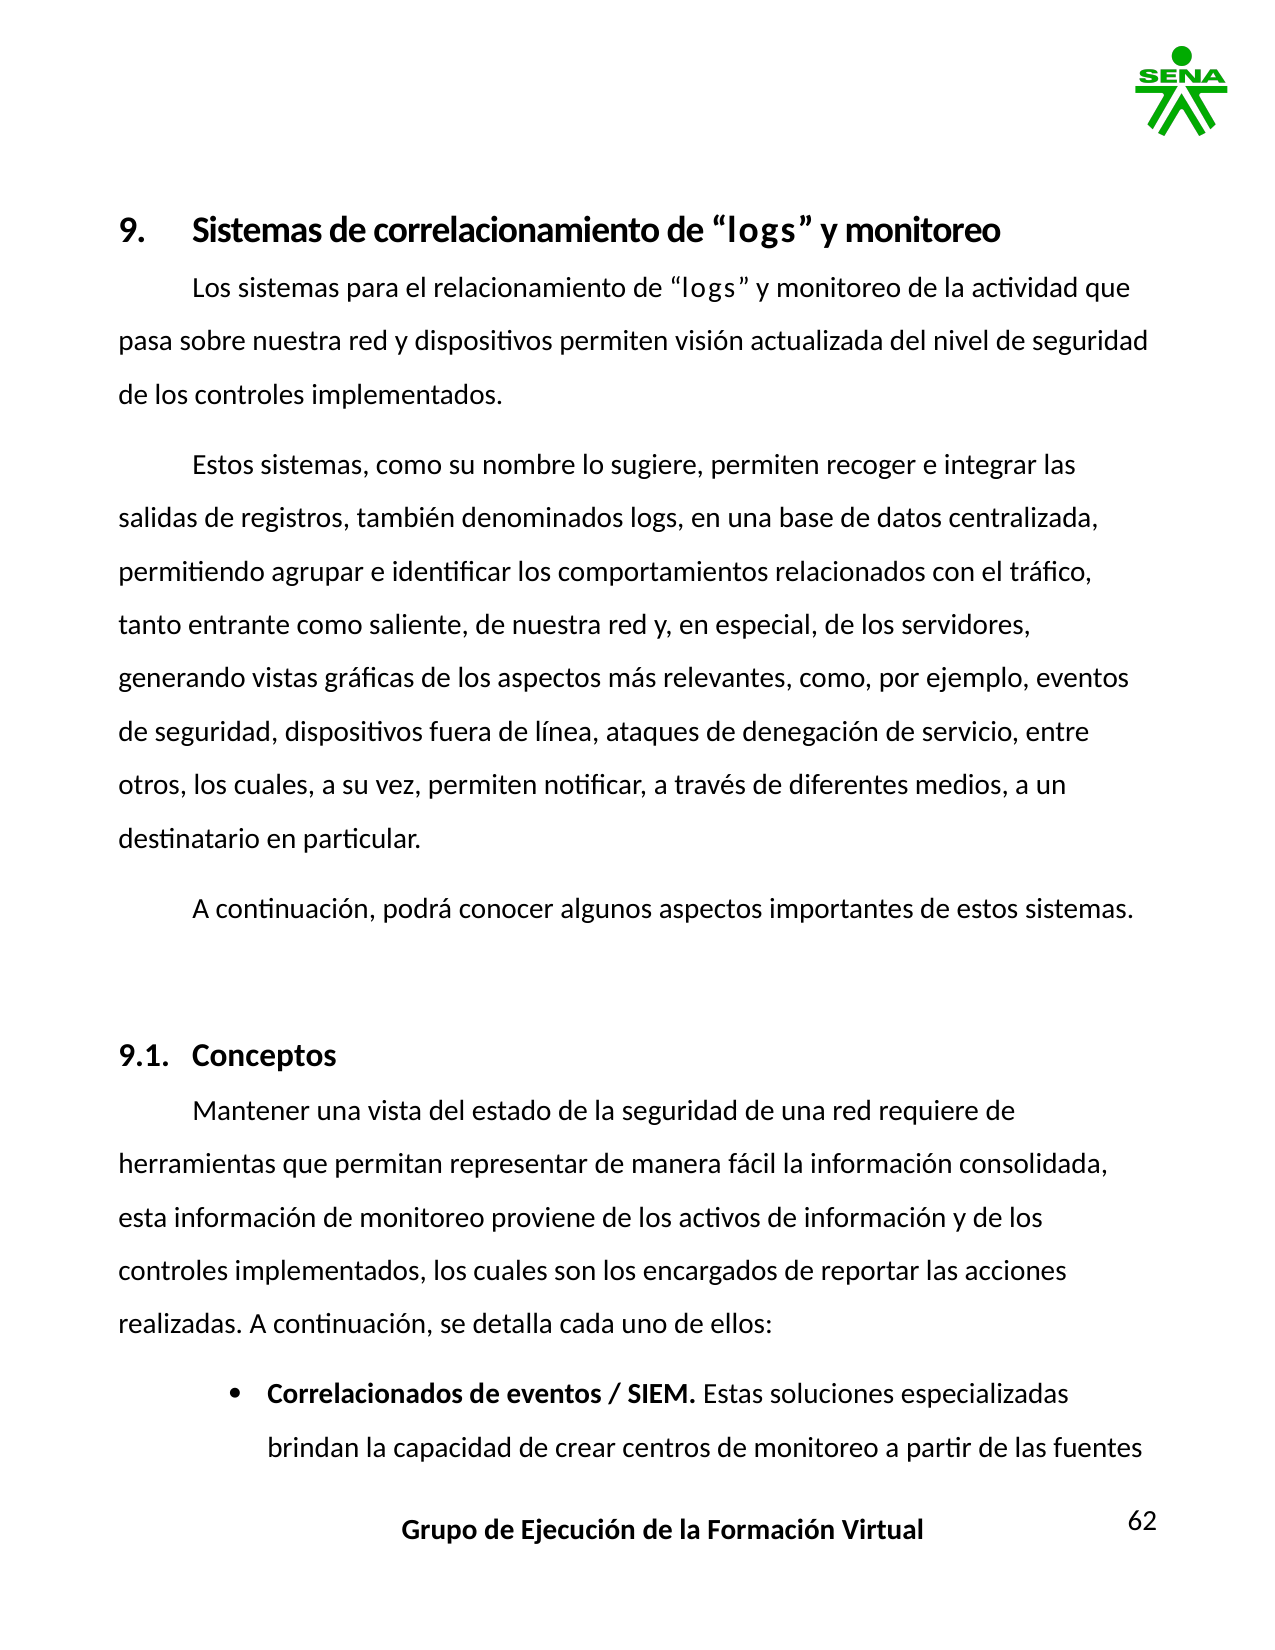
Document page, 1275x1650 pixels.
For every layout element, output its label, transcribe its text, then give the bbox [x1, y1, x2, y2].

text Estos sistemas, como su nombre lo sugiere, permiten recoger e integrar las salidas de registros, también denominados logs, en una base de datos centralizada, permitiendo agrupar e identificar los comportamientos relacionados con el tráfico, tanto entrante como saliente, de nuestra red y, en especial, de los servidores, generando vistas gráficas de los aspectos más relevantes, como, por ejemplo, eventos de seguridad, dispositivos fuera de línea, ataques de denegación de servicio, entre otros, los cuales, a su vez, permiten notificar, a través de diferentes medios, a un destinatario en particular. [118, 446, 1157, 856]
subtitle Conceptos [118, 1034, 1157, 1075]
picture [1135, 46, 1228, 136]
text Los sistemas para el relacionamiento de “logs” y monitoreo de la actividad que pasa sobre nuestra red y dispositivos permiten visión actualizada del nivel de seguridad de los controles implementados. [118, 269, 1157, 411]
text A continuación, podrá conocer algunos aspectos importantes de estos sistemas. [118, 890, 1157, 926]
text Mantener una vista del estado de la seguridad de una red requiere de herramientas que permitan representar de manera fácil la información consolidada, esta información de monitoreo proviene de los activos de información y de los controles implementados, los cuales son los encargados de reportar las acciones realizadas. A continuación, se detalla cada uno de ellos: [118, 1092, 1157, 1341]
subtitle Sistemas de correlacionamiento de “logs” y monitoreo [118, 206, 1157, 252]
